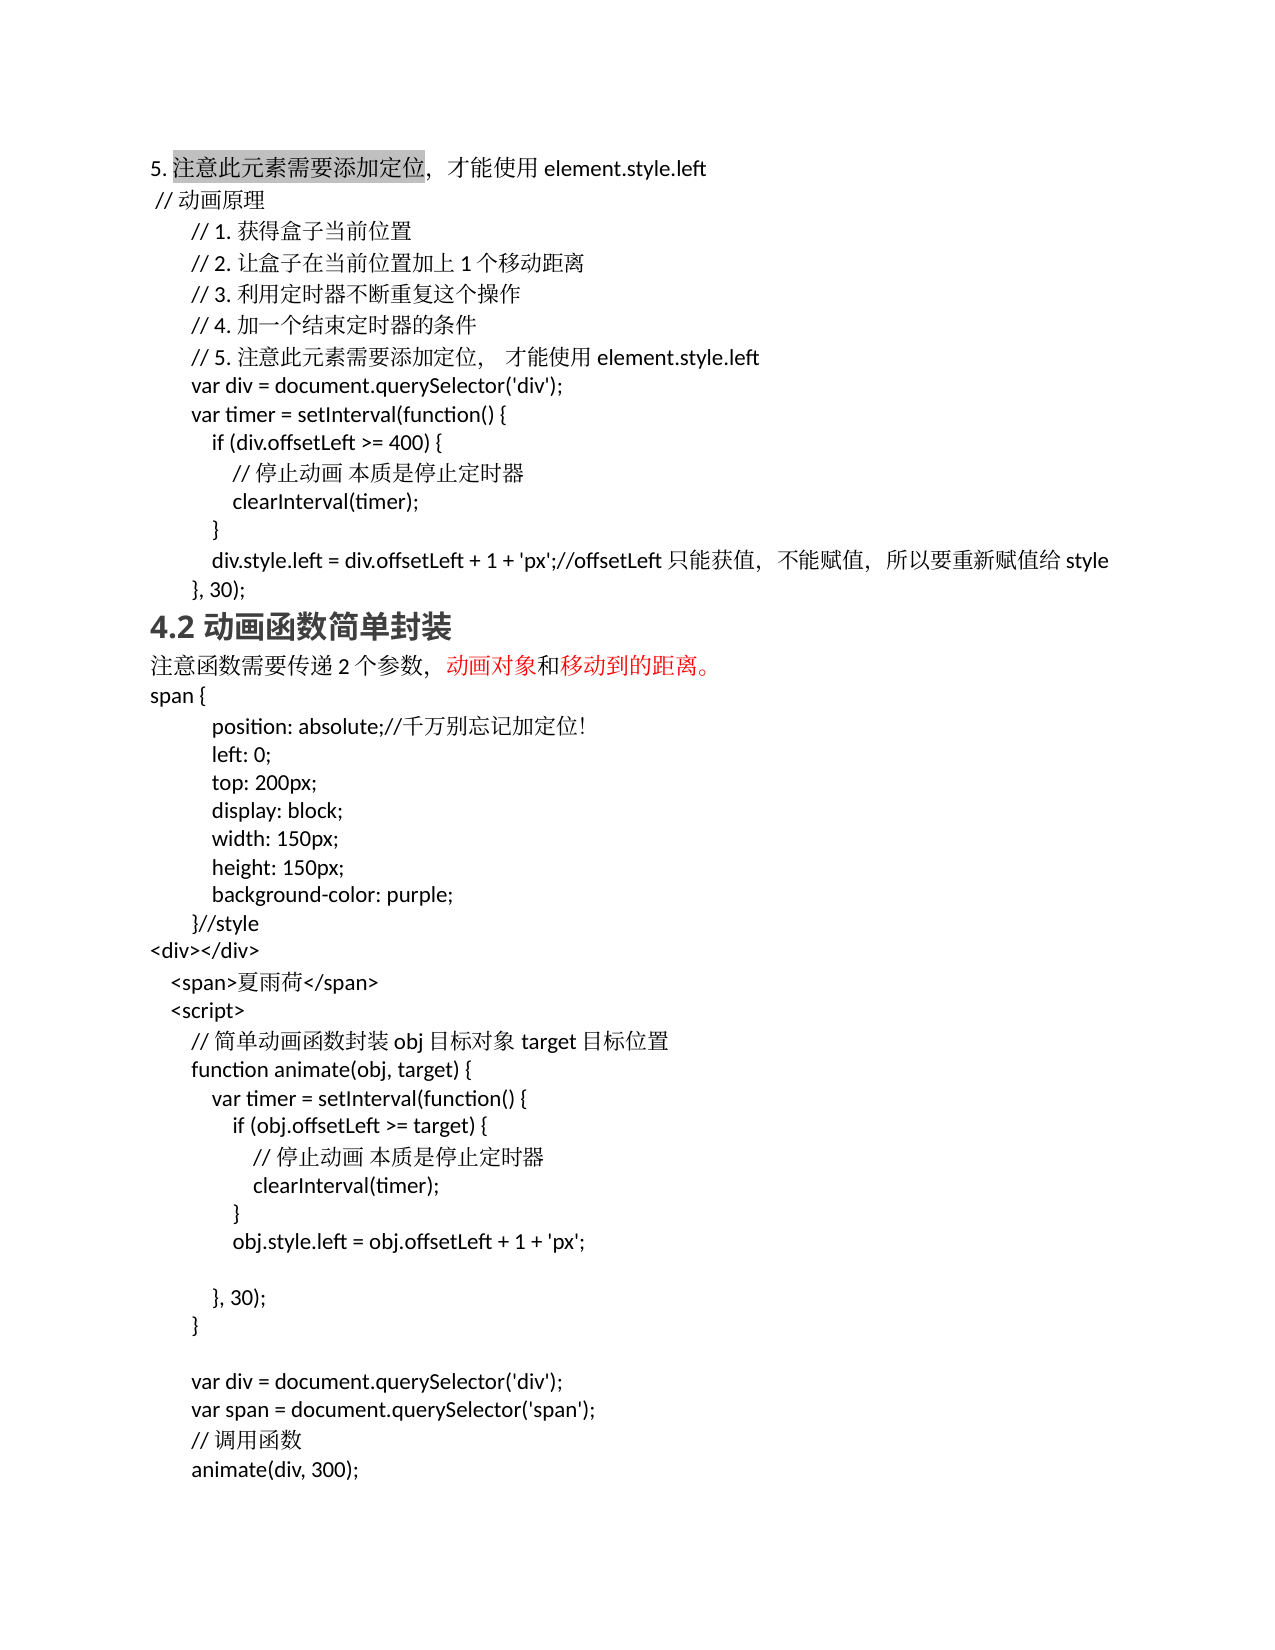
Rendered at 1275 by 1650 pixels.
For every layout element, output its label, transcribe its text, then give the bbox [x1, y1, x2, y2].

text // 停止动画 本质是停止定时器 [150, 456, 1125, 487]
text } [150, 515, 1125, 543]
text // 1. 获得盒子当前位置 [150, 214, 1125, 246]
text // 停止动画 本质是停止定时器 [150, 1140, 1125, 1171]
text <div></div> [150, 937, 1125, 965]
text }, 30); [150, 575, 1125, 603]
text <span>夏雨荷</span> [150, 965, 1125, 996]
text var span = document.querySelector('span'); [150, 1395, 1125, 1423]
text // 4. 加一个结束定时器的条件 [150, 309, 1125, 340]
text // 调用函数 [150, 1423, 1125, 1455]
text var div = document.querySelector('div'); [150, 372, 1125, 400]
text background-color: purple; [150, 881, 1125, 909]
text div.style.left = div.offsetLeft + 1 + 'px';//offsetLeft只能获值，不能赋值，所以要重新赋值给style [150, 543, 1125, 575]
text // 5. 注意此元素需要添加定位， 才能使用element.style.left [150, 340, 1125, 372]
text // 动画原理 [150, 183, 1125, 214]
text left: 0; [150, 741, 1125, 768]
text <script> [150, 996, 1125, 1024]
text clearInterval(timer); [150, 1171, 1125, 1199]
text top: 200px; [150, 768, 1125, 797]
text obj.style.left = obj.offsetLeft + 1 + 'px'; [150, 1227, 1125, 1255]
text display: block; [150, 797, 1125, 824]
text height: 150px; [150, 853, 1125, 881]
text if (obj.offsetLeft >= target) { [150, 1112, 1125, 1140]
text }//style [150, 909, 1125, 937]
text 注意函数需要传递2个参数，动画对象和移动到的距离。 [150, 648, 1125, 681]
text position: absolute;//千万别忘记加定位！ [150, 709, 1125, 741]
text var timer = setInterval(function() { [150, 1084, 1125, 1112]
text } [150, 1199, 1125, 1227]
text span { [150, 681, 1125, 709]
text clearInterval(timer); [150, 487, 1125, 515]
text // 3. 利用定时器不断重复这个操作 [150, 277, 1125, 309]
text animate(div, 300); [150, 1455, 1125, 1483]
text width: 150px; [150, 824, 1125, 853]
text // 简单动画函数封装obj目标对象 target 目标位置 [150, 1024, 1125, 1056]
text } [150, 1311, 1125, 1339]
text // 2. 让盒子在当前位置加上1个移动距离 [150, 246, 1125, 277]
text if (div.offsetLeft >= 400) { [150, 428, 1125, 456]
text var div = document.querySelector('div'); [150, 1367, 1125, 1395]
text var timer = setInterval(function() { [150, 400, 1125, 428]
text }, 30); [150, 1283, 1125, 1311]
text function animate(obj, target) { [150, 1056, 1125, 1084]
text 5. 注意此元素需要添加定位，才能使用element.style.left [425, 150, 1125, 183]
